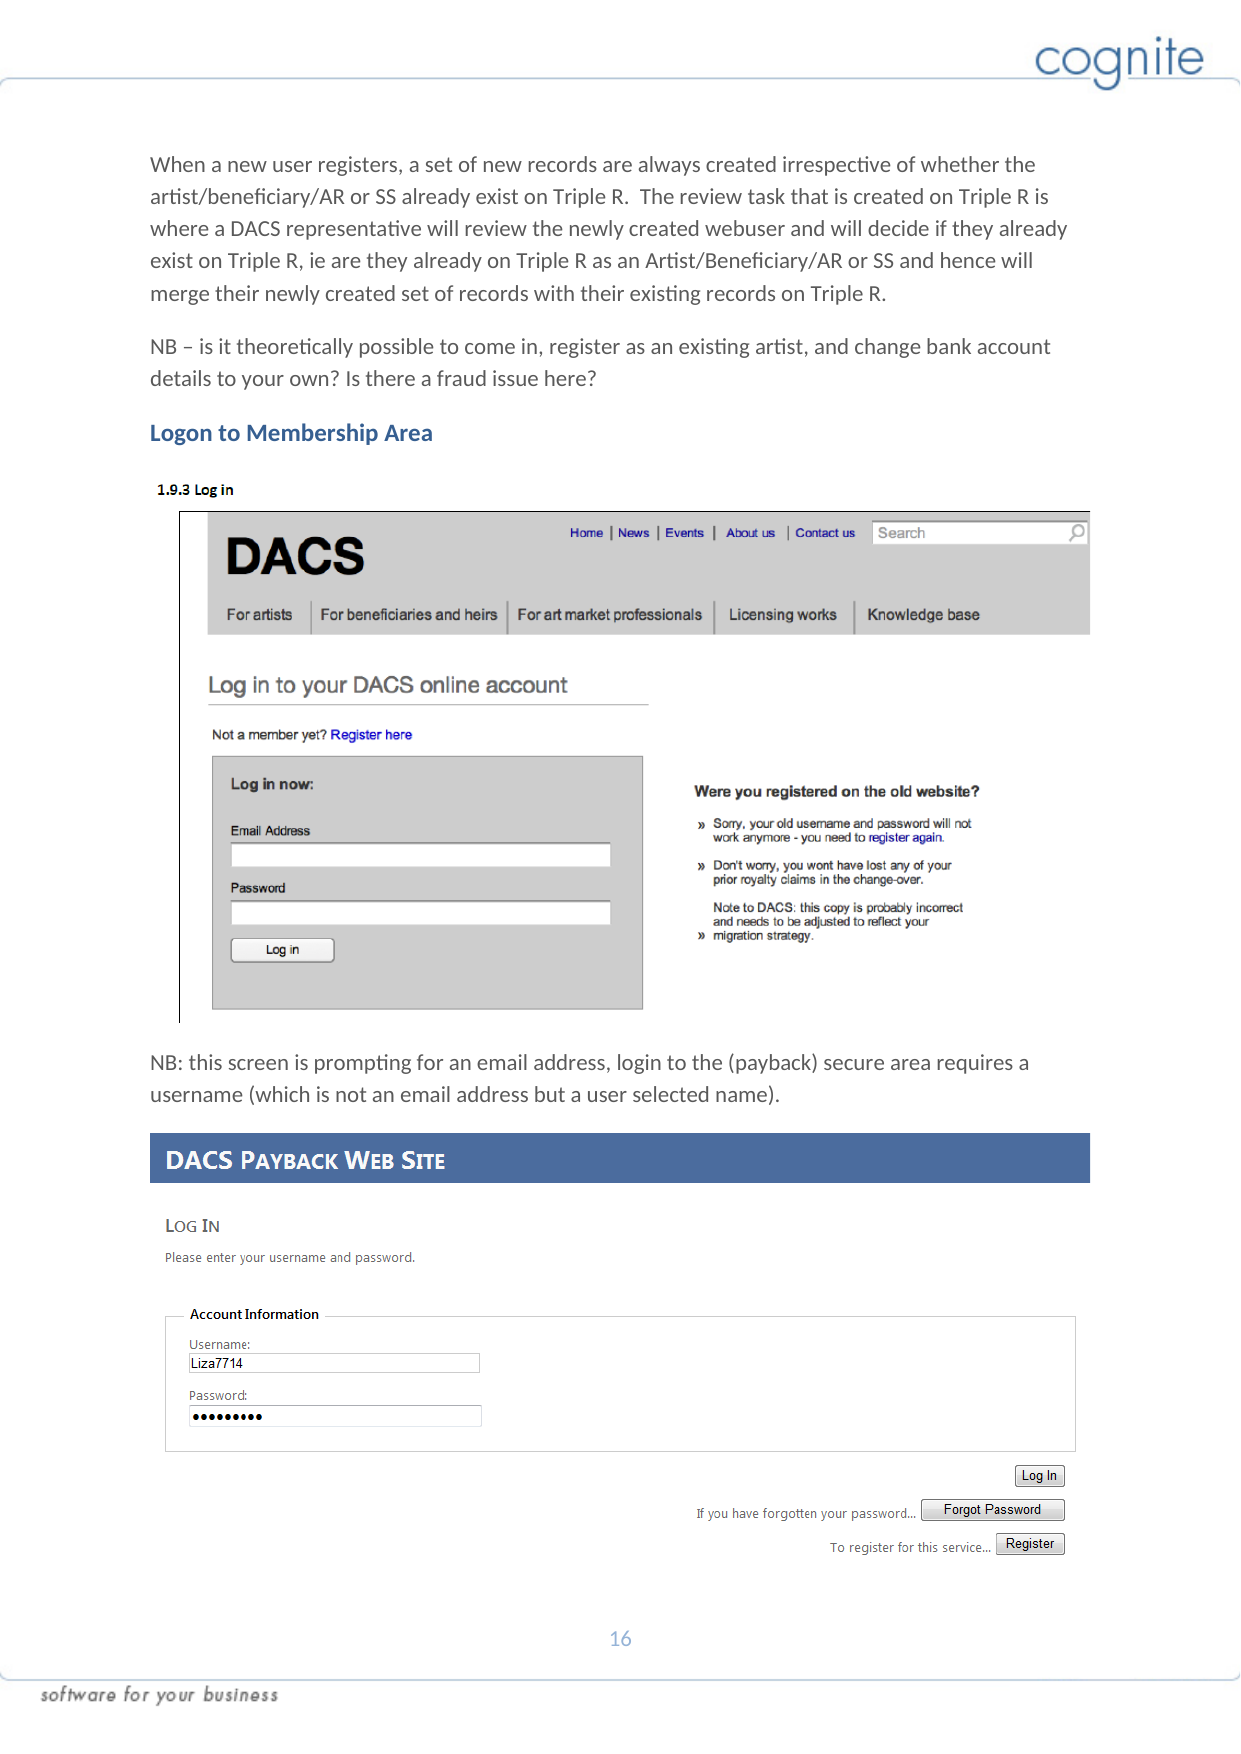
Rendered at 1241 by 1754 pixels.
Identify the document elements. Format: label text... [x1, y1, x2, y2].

picture [150, 1133, 1091, 1571]
picture [150, 472, 1091, 1023]
subtitle Logon to Membership Area [150, 417, 1090, 447]
picture [0, 0, 1241, 122]
text NB: this screen is prompting for an email address, login to the (payback) secure area requires a username (which is not an email address but a user selected name). [150, 1048, 1090, 1108]
text NB – is it theoretically possible to come in, register as an existing artist, and change bank account details to your own? Is there a fraud issue here? [150, 332, 1090, 392]
picture [0, 1645, 1241, 1725]
text When a new user registers, a set of new records are always created irrespective of whether the artist/beneficiary/AR or SS already exist on Triple R. The review task that is created on Triple R is where a DACS representative will review the newly created webuser and will decide if they already exist on Triple R, ie are they already on Triple R as an Artist/Beneficiary/AR or SS and hence will merge their newly created set of records with their existing records on Triple R. [150, 150, 1090, 307]
